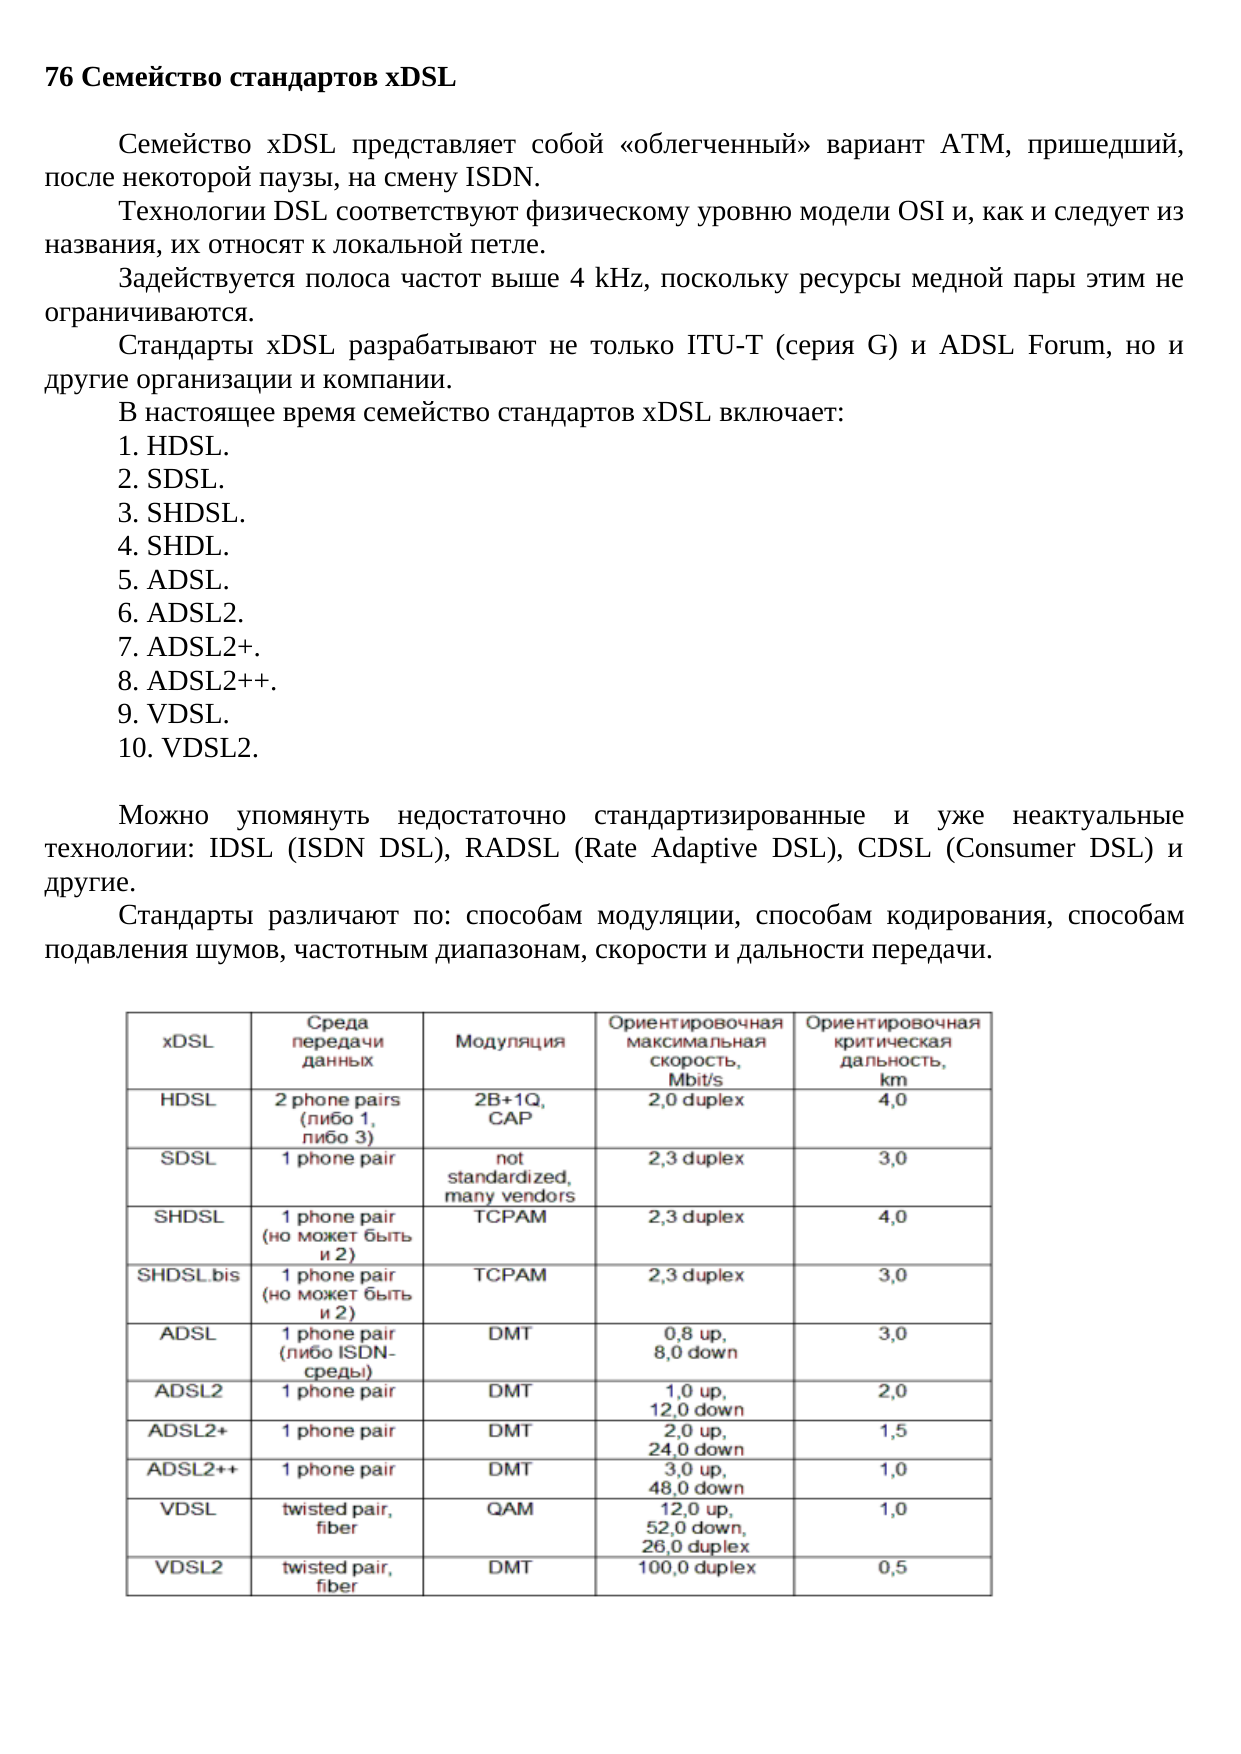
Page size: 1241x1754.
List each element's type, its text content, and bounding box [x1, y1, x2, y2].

picture [118, 998, 1001, 1606]
text 8. ADSL2++. [44, 663, 1185, 696]
text 6. ADSL2. [44, 596, 1185, 629]
text Задействуется полоса частот выше 4 kHz, поскольку ресурсы медной пары этим не ограничиваются. [44, 260, 1185, 327]
text 3. SHDSL. [44, 495, 1185, 528]
text Семейство xDSL представляет собой «облегченный» вариант ATM, пришедший, после некоторой паузы, на смену ISDN. [44, 126, 1185, 193]
subtitle 76 Семейство стандартов xDSL [44, 59, 1185, 92]
text 10. VDSL2. [44, 730, 1185, 763]
text 1. HDSL. [44, 428, 1185, 461]
text 4. SHDL. [44, 528, 1185, 562]
text 5. ADSL. [44, 562, 1185, 596]
text Можно упомянуть недостаточно стандартизированные и уже неактуальные технологии: IDSL (ISDN DSL), RADSL (Rate Adaptive DSL), CDSL (Consumer DSL) и другие. [44, 797, 1185, 897]
text Технологии DSL соответствуют физическому уровню модели OSI и, как и следует из названия, их относят к локальной петле. [44, 193, 1185, 260]
text 2. SDSL. [44, 461, 1185, 495]
text 7. ADSL2+. [44, 629, 1185, 663]
text 9. VDSL. [44, 696, 1185, 730]
text Стандарты xDSL разрабатывают не только ITU-T (серия G) и ADSL Forum, но и другие организации и компании. [44, 327, 1185, 394]
text Стандарты различают по: способам модуляции, способам кодирования, способам подавления шумов, частотным диапазонам, скорости и дальности передачи. [44, 897, 1185, 964]
text В настоящее время семейство стандартов xDSL включает: [44, 394, 1185, 428]
